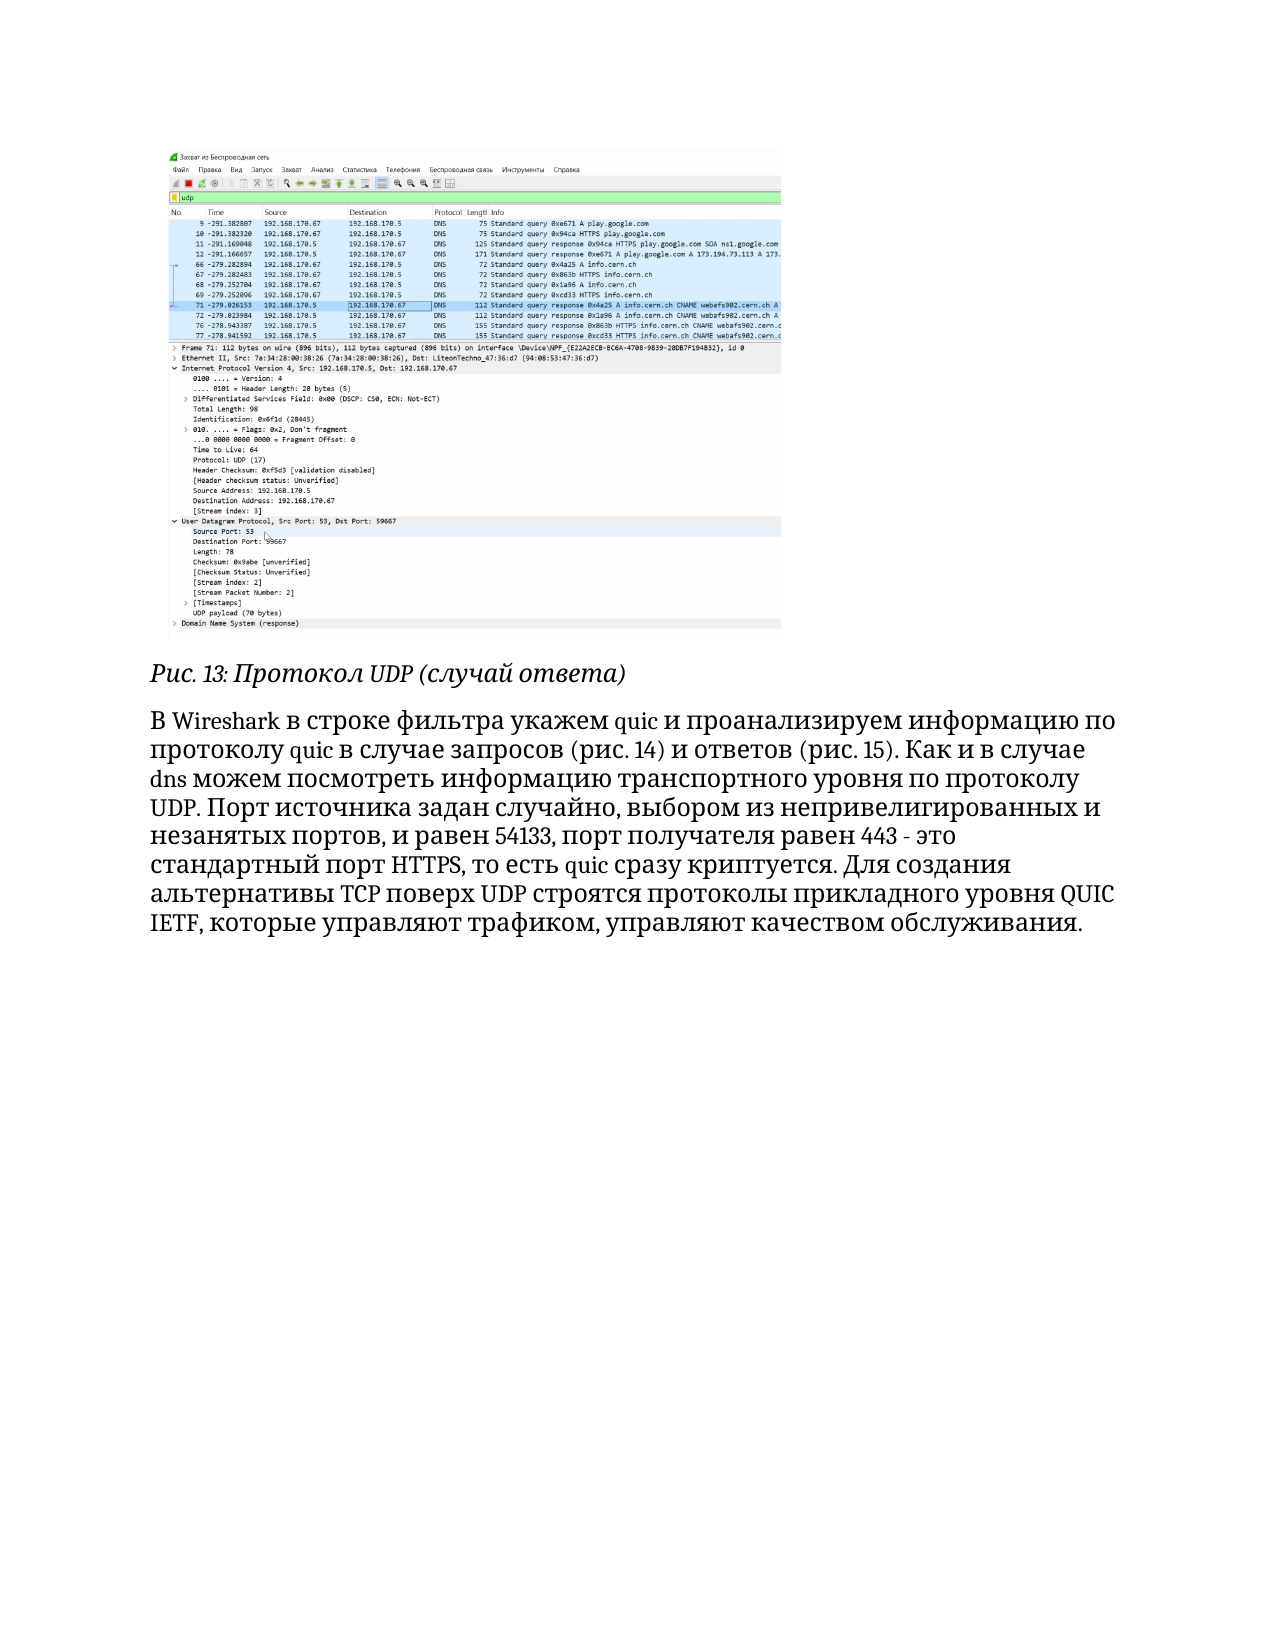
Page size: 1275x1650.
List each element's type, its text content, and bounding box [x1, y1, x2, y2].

picture [168, 150, 782, 639]
text Рис. 13: Протокол UDP (случай ответа) [150, 660, 1125, 688]
text В Wireshark в строке фильтра укажем quic и проанализируем информацию по протоколу quic в случае запросов (рис. 14) и ответов (рис. 15). Как и в случае dns можем посмотреть информацию транспортного уровня по протоколу UDP. Порт источника задан случайно, выбором из непривелигированных и незанятых портов, и равен 54133, порт получателя равен 443 - это стандартный порт HTTPS, то есть quic сразу криптуется. Для создания альтернативы TCP поверх UDP строятся протоколы прикладного уровня QUIC IETF, которые управляют трафиком, управляют качеством обслуживания. [150, 707, 1125, 937]
